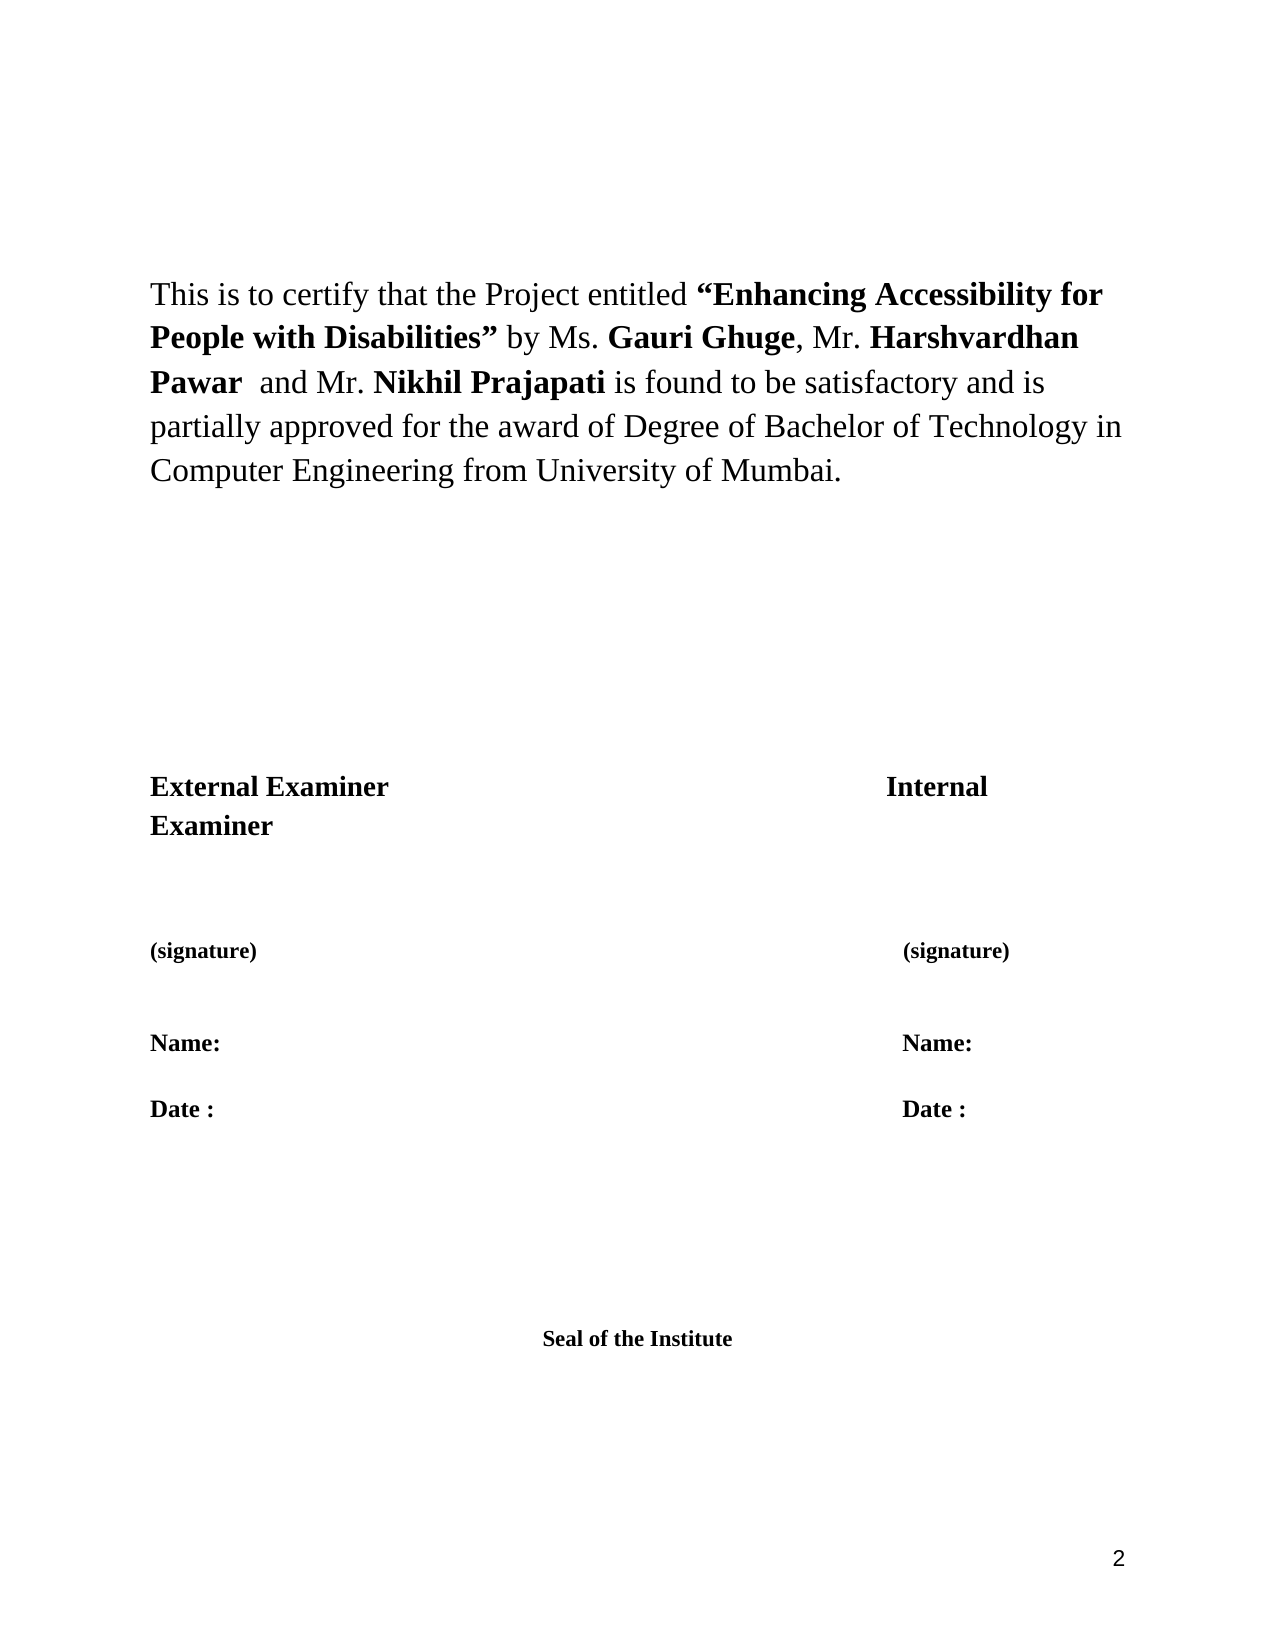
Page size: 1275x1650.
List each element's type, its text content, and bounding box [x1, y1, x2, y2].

text Seal of the Institute [150, 1325, 1125, 1351]
text (signature) (signature) [150, 937, 1125, 963]
text External Examiner Internal Examiner [150, 769, 1125, 841]
text Date : Date : [150, 1094, 1125, 1122]
text This is to certify that the Project entitled “Enhancing Accessibility for People with Disabilities” by Ms. Gauri Ghuge, Mr. Harshvardhan Pawar and Mr. Nikhil Prajapati is found to be satisfactory and is partially approved for the award of Degree of Bachelor of Technology in Computer Engineering from University of Mumbai. [150, 274, 1125, 488]
text Name: Name: [150, 1028, 1125, 1056]
